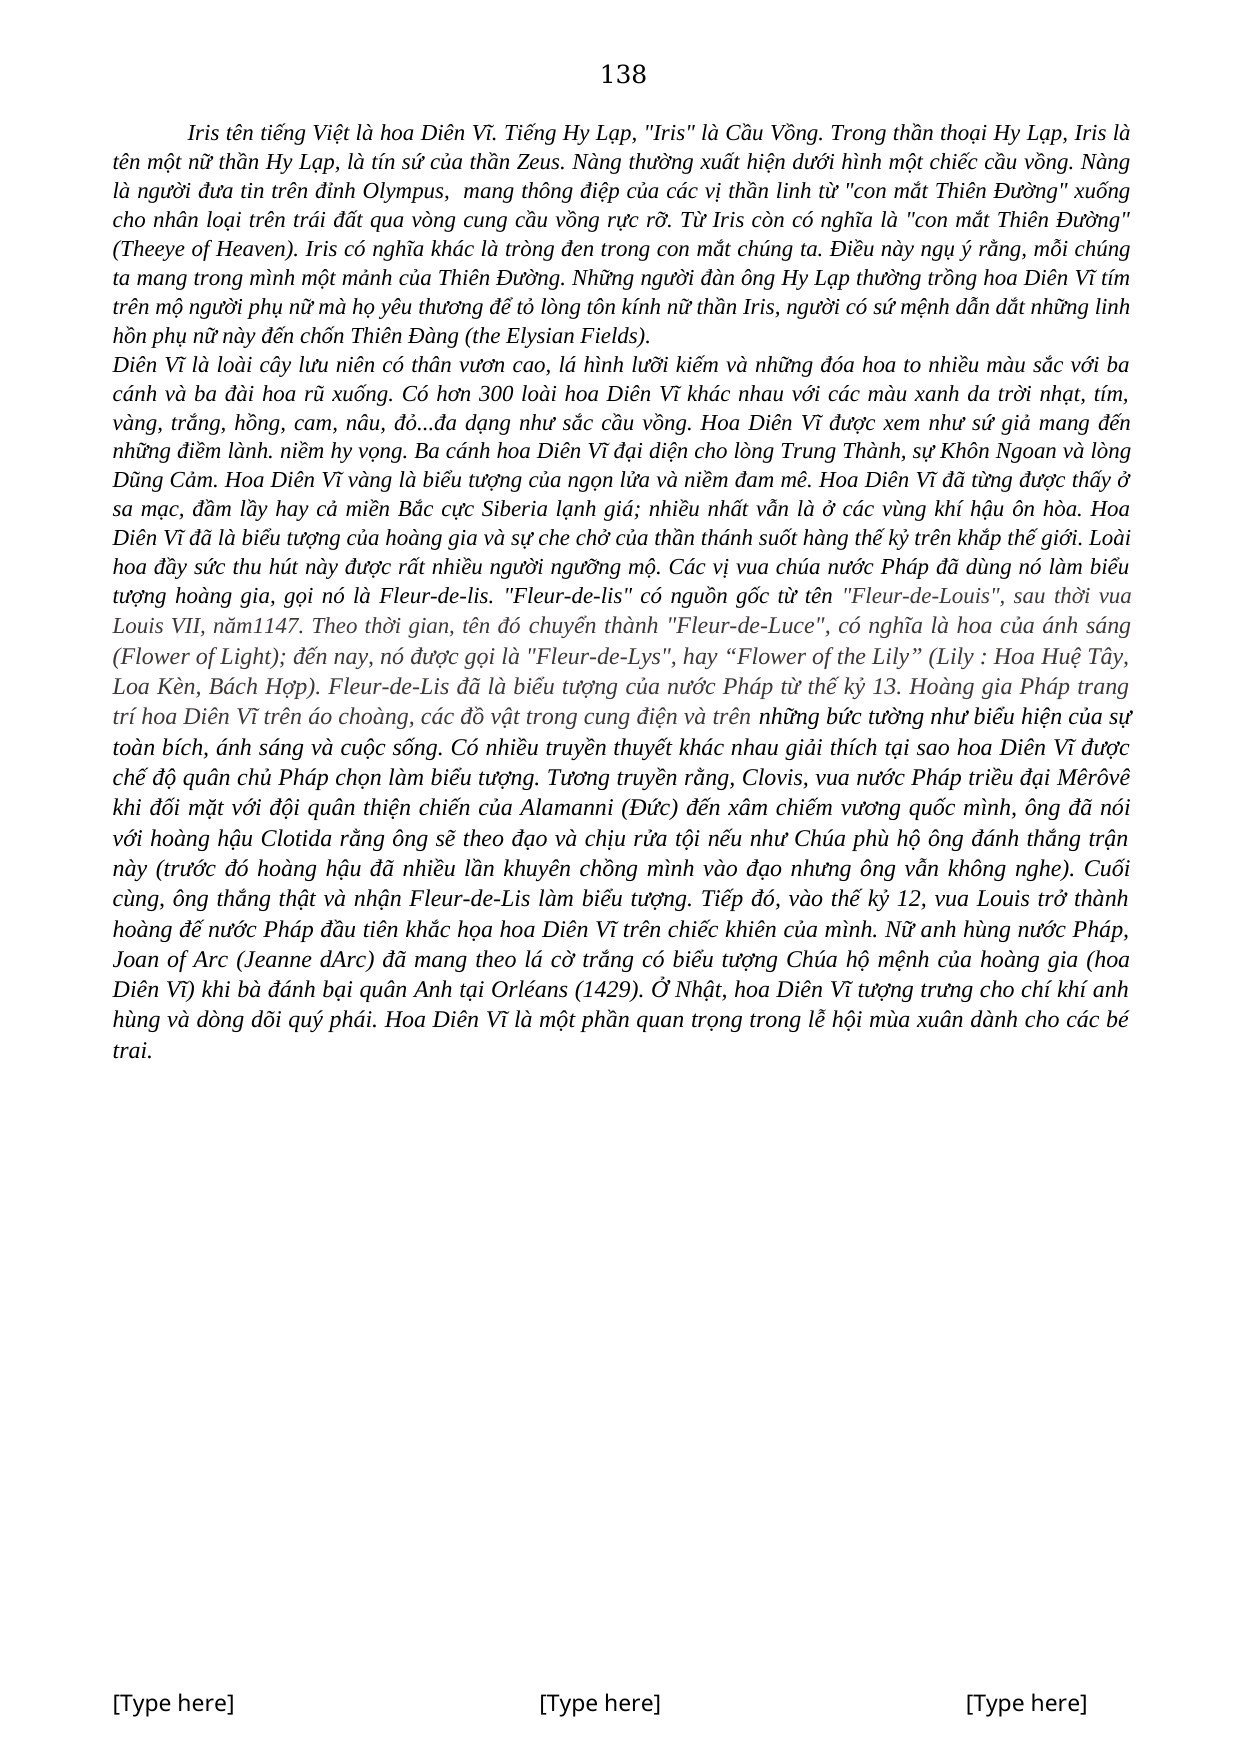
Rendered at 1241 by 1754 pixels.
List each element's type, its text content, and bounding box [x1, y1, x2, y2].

text Iris tên tiếng Việt là hoa Diên Vĩ. Tiếng Hy Lạp, "Iris" là Cầu Vồng. Trong thần thoại Hy Lạp, Iris là tên một nữ thần Hy Lạp, là tín sứ của thần Zeus. Nàng thường xuất hiện dưới hình một chiếc cầu vồng. Nàng là người đưa tin trên đỉnh Olympus, mang thông điệp của các vị thần linh từ "con mắt Thiên Đường" xuống cho nhân loại trên trái đất qua vòng cung cầu vồng rực rỡ. Từ Iris còn có nghĩa là "con mắt Thiên Đường" (Theeye of Heaven). Iris có nghĩa khác là tròng đen trong con mắt chúng ta. Điều này ngụ ý rằng, mỗi chúng ta mang trong mình một mảnh của Thiên Đường. Những người đàn ông Hy Lạp thường trồng hoa Diên Vĩ tím trên mộ người phụ nữ mà họ yêu thương để tỏ lòng tôn kính nữ thần Iris, người có sứ mệnh dẫn dắt những linh hồn phụ nữ này đến chốn Thiên Đàng (the Elysian Fields). [112, 119, 1134, 348]
text Diên Vĩ là loài cây lưu niên có thân vươn cao, lá hình lưỡi kiếm và những đóa hoa to nhiều màu sắc với ba cánh và ba đài hoa rũ xuống. Có hơn 300 loài hoa Diên Vĩ khác nhau với các màu xanh da trời nhạt, tím, vàng, trắng, hồng, cam, nâu, đỏ...đa dạng như sắc cầu vồng. Hoa Diên Vĩ được xem như sứ giả mang đến những điềm lành. niềm hy vọng. Ba cánh hoa Diên Vĩ đại diện cho lòng Trung Thành, sự Khôn Ngoan và lòng Dũng Cảm. Hoa Diên Vĩ vàng là biểu tượng của ngọn lửa và niềm đam mê. Hoa Diên Vĩ đã từng được thấy ở sa mạc, đầm lầy hay cả miền Bắc cực Siberia lạnh giá; nhiều nhất vẫn là ở các vùng khí hậu ôn hòa. Hoa Diên Vĩ đã là biểu tượng của hoàng gia và sự che chở của thần thánh suốt hàng thế kỷ trên khắp thế giới. Loài hoa đầy sức thu hút này được rất nhiều người ngưỡng mộ. Các vị vua chúa nước Pháp đã dùng nó làm biểu tượng hoàng gia, gọi nó là Fleur-de-lis. "Fleur-de-lis" có nguồn gốc từ tên "Fleur-de-Louis", sau thời vua Louis VII, năm1147. Theo thời gian, tên đó chuyển thành "Fleur-de-Luce", có nghĩa là hoa của ánh sáng (Flower of Light); đến nay, nó được gọi là "Fleur-de-Lys", hay “Flower of the Lily” (Lily : Hoa Huệ Tây, Loa Kèn, Bách Hợp). Fleur-de-Lis đã là biểu tượng của nước Pháp từ thế kỷ 13. Hoàng gia Pháp trang trí hoa Diên Vĩ trên áo choàng, các đồ vật trong cung điện và trên những bức tường như biểu hiện của sự toàn bích, ánh sáng và cuộc sống. Có nhiều truyền thuyết khác nhau giải thích tại sao hoa Diên Vĩ được chế độ quân chủ Pháp chọn làm biểu tượng. Tương truyền rằng, Clovis, vua nước Pháp triều đại Mêrôvê khi đối mặt với đội quân thiện chiến của Alamanni (Đức) đến xâm chiếm vương quốc mình, ông đã nói với hoàng hậu Clotida rằng ông sẽ theo đạo và chịu rửa tội nếu như Chúa phù hộ ông đánh thắng trận này (trước đó hoàng hậu đã nhiều lần khuyên chồng mình vào đạo nhưng ông vẫn không nghe). Cuối cùng, ông thắng thật và nhận Fleur-de-Lis làm biểu tượng. Tiếp đó, vào thế kỷ 12, vua Louis trở thành hoàng đế nước Pháp đầu tiên khắc họa hoa Diên Vĩ trên chiếc khiên của mình. Nữ anh hùng nước Pháp, Joan of Arc (Jeanne dArc) đã mang theo lá cờ trắng có biểu tượng Chúa hộ mệnh của hoàng gia (hoa Diên Vĩ) khi bà đánh bại quân Anh tại Orléans (1429). Ở Nhật, hoa Diên Vĩ tượng trưng cho chí khí anh hùng và dòng dõi quý phái. Hoa Diên Vĩ là một phần quan trọng trong lễ hội mùa xuân dành cho các bé trai. [112, 351, 1134, 1063]
